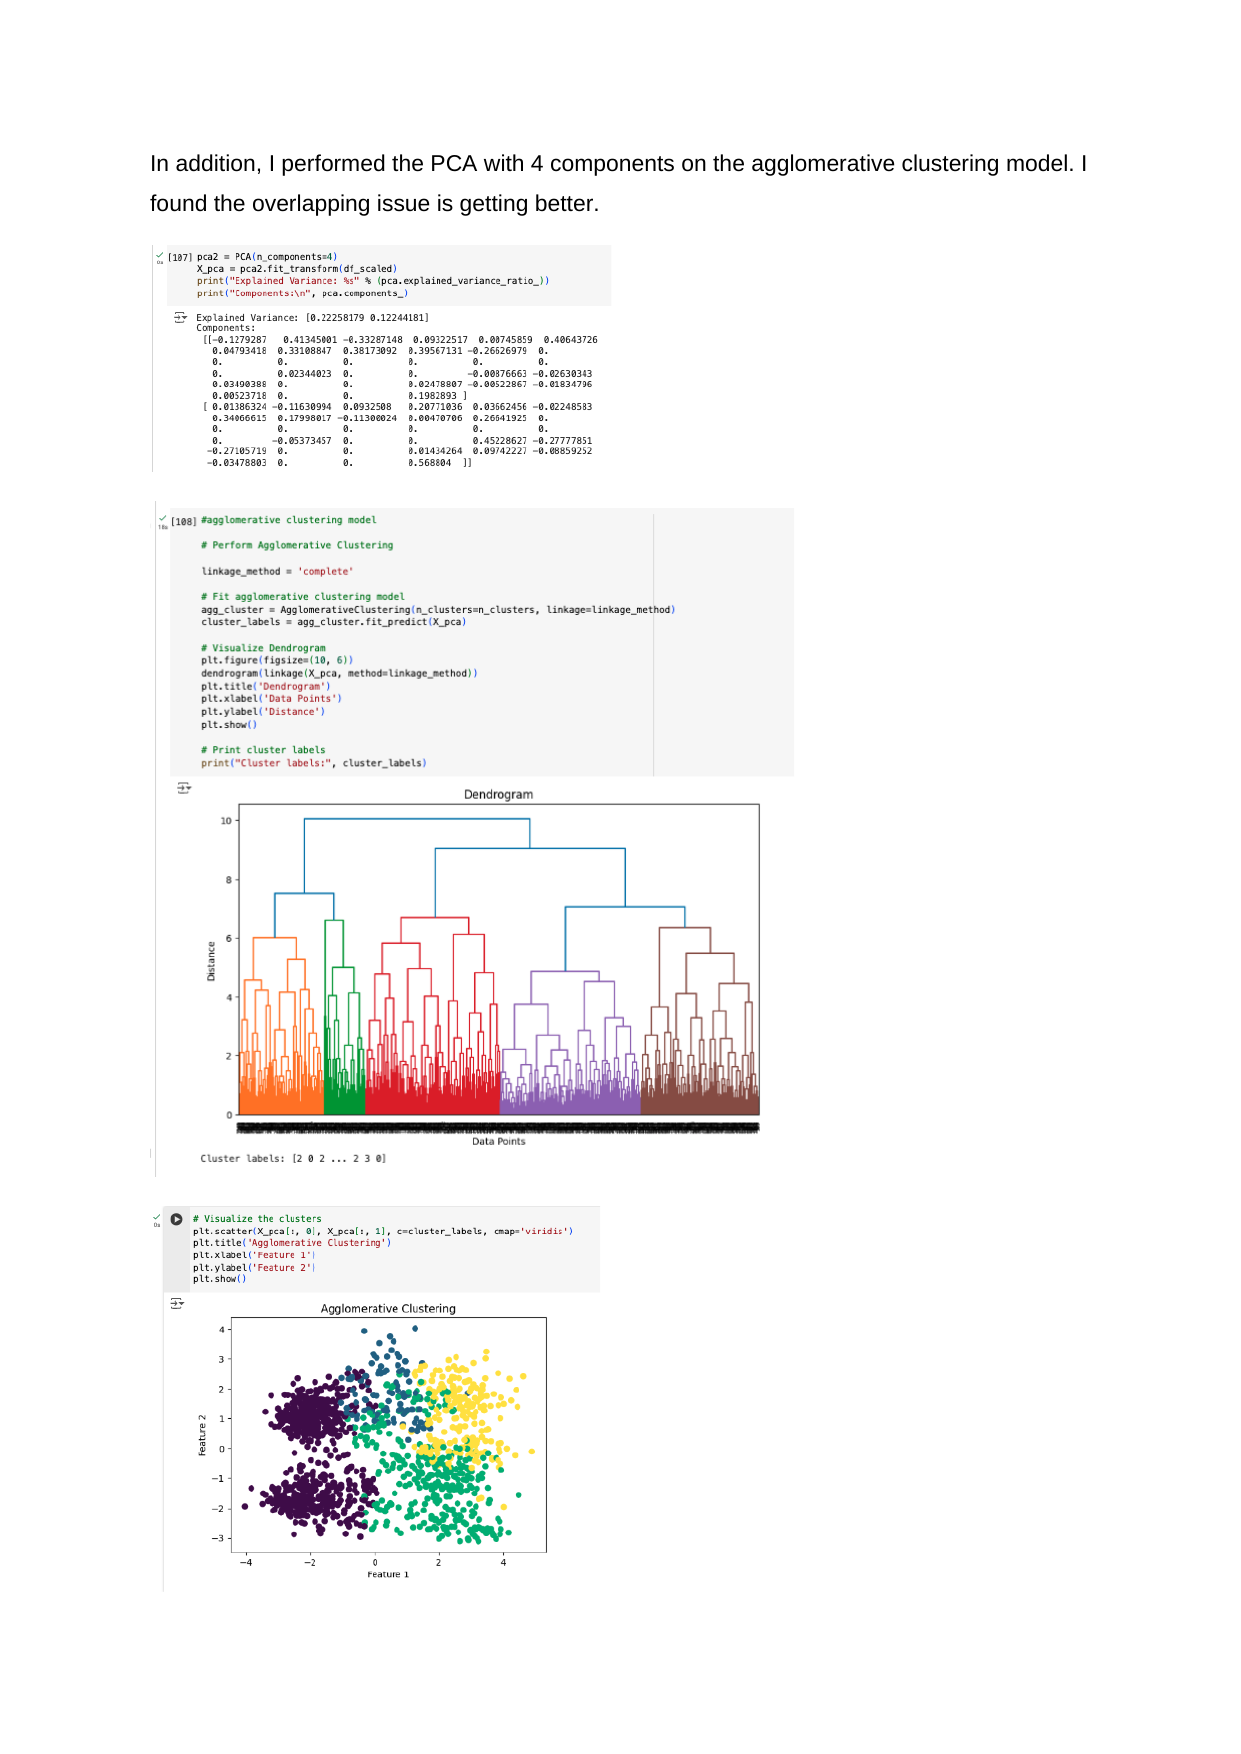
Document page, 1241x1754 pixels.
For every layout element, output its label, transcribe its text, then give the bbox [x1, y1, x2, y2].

picture [150, 501, 795, 1177]
picture [150, 245, 612, 472]
text In addition, I performed the PCA with 4 components on the agglomerative clustering model. I found the overlapping issue is getting better. [150, 150, 1090, 216]
picture [150, 1206, 600, 1592]
